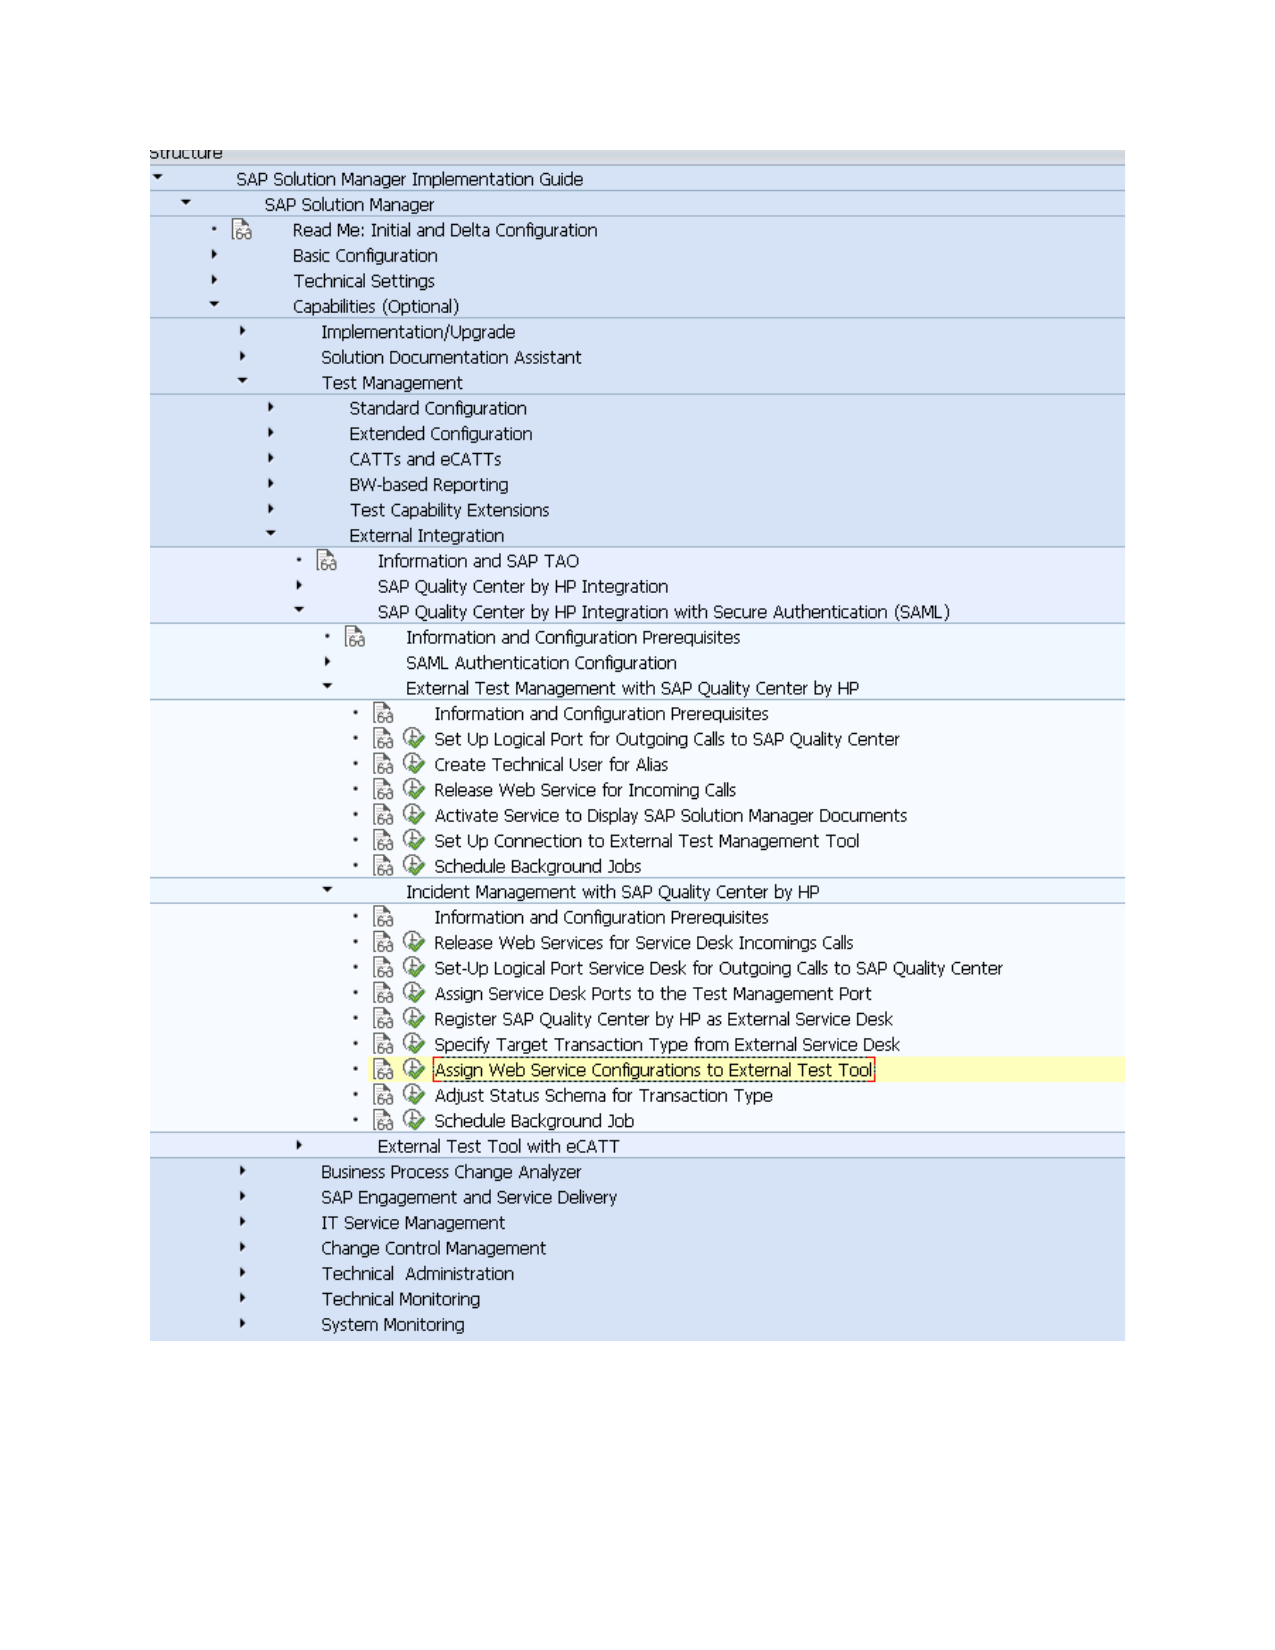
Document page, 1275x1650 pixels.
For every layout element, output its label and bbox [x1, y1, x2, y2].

picture [150, 150, 1125, 1341]
